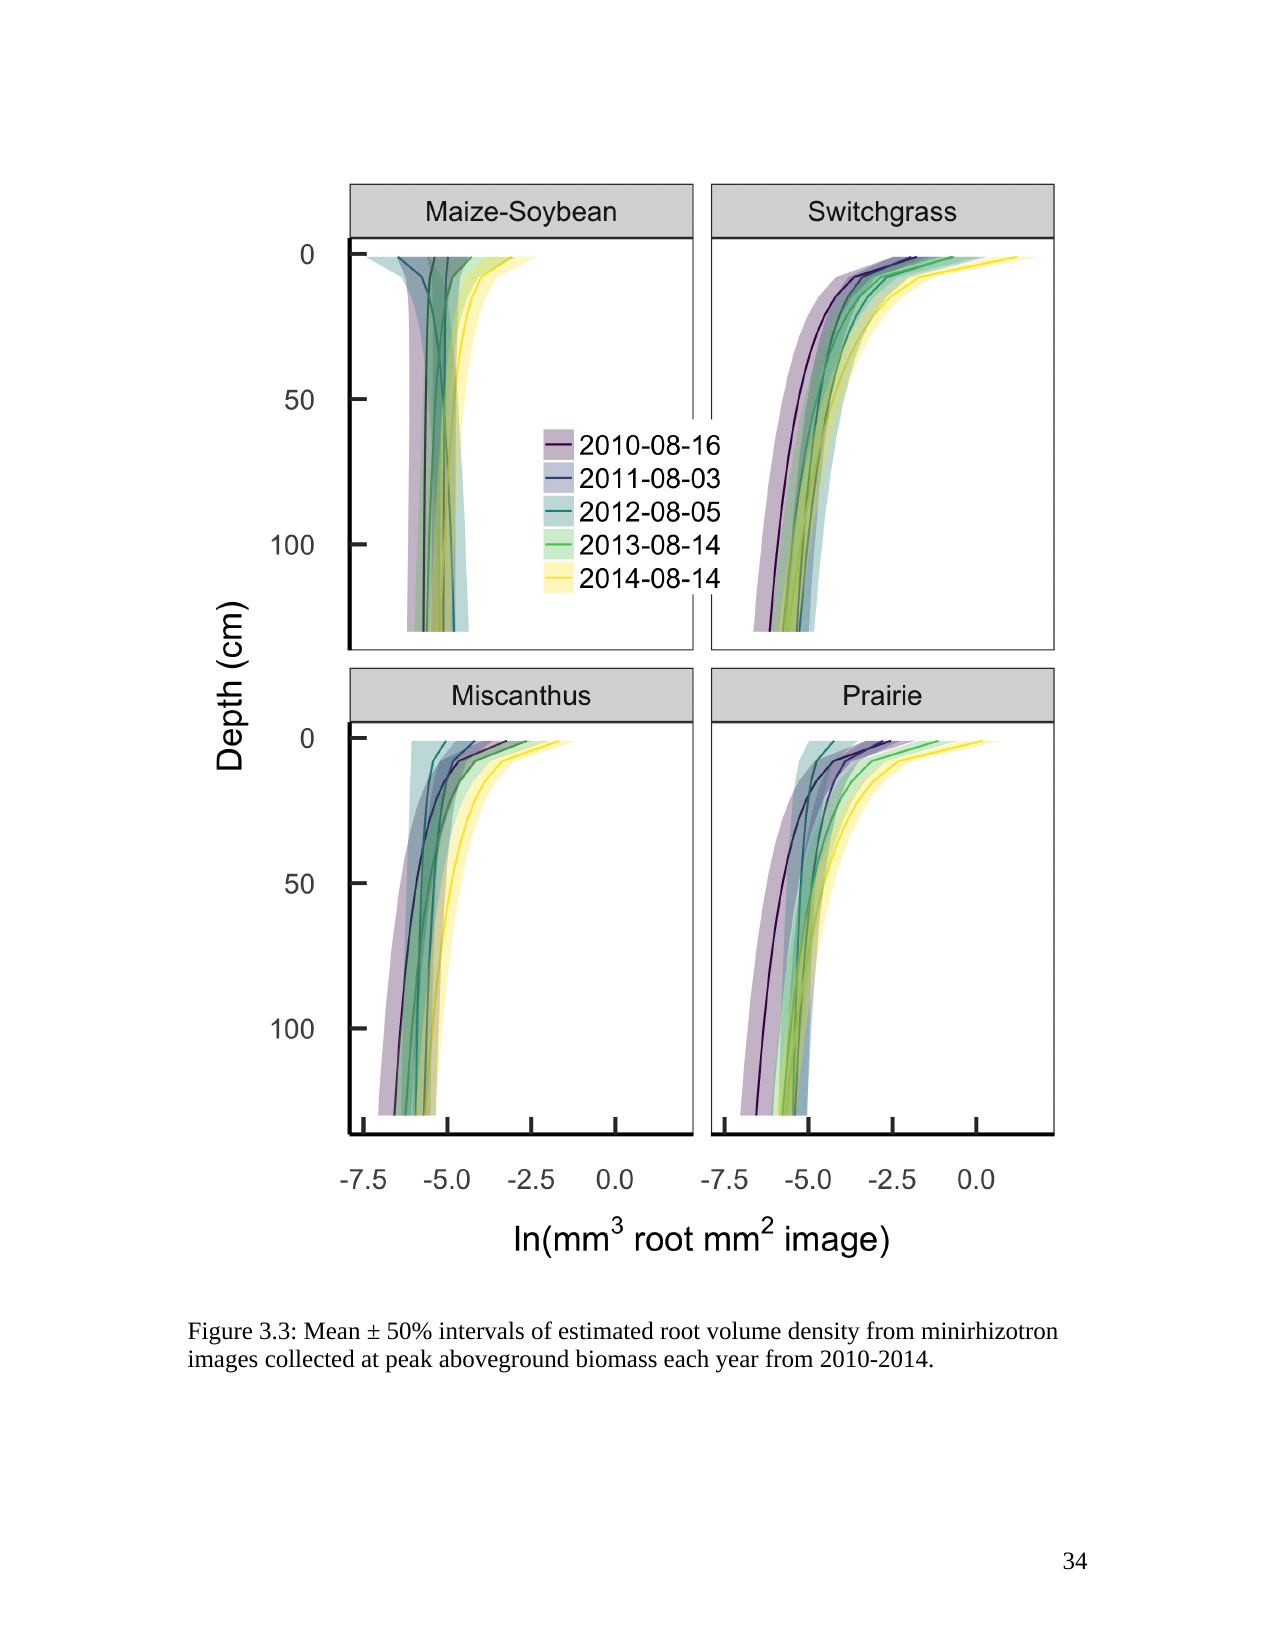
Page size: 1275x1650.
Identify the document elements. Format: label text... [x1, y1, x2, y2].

picture [187, 150, 1089, 1287]
text Figure 3.3: Mean ± 50% intervals of estimated root volume density from minirhizotron images collected at peak aboveground biomass each year from 2010-2014. [187, 1316, 1087, 1373]
